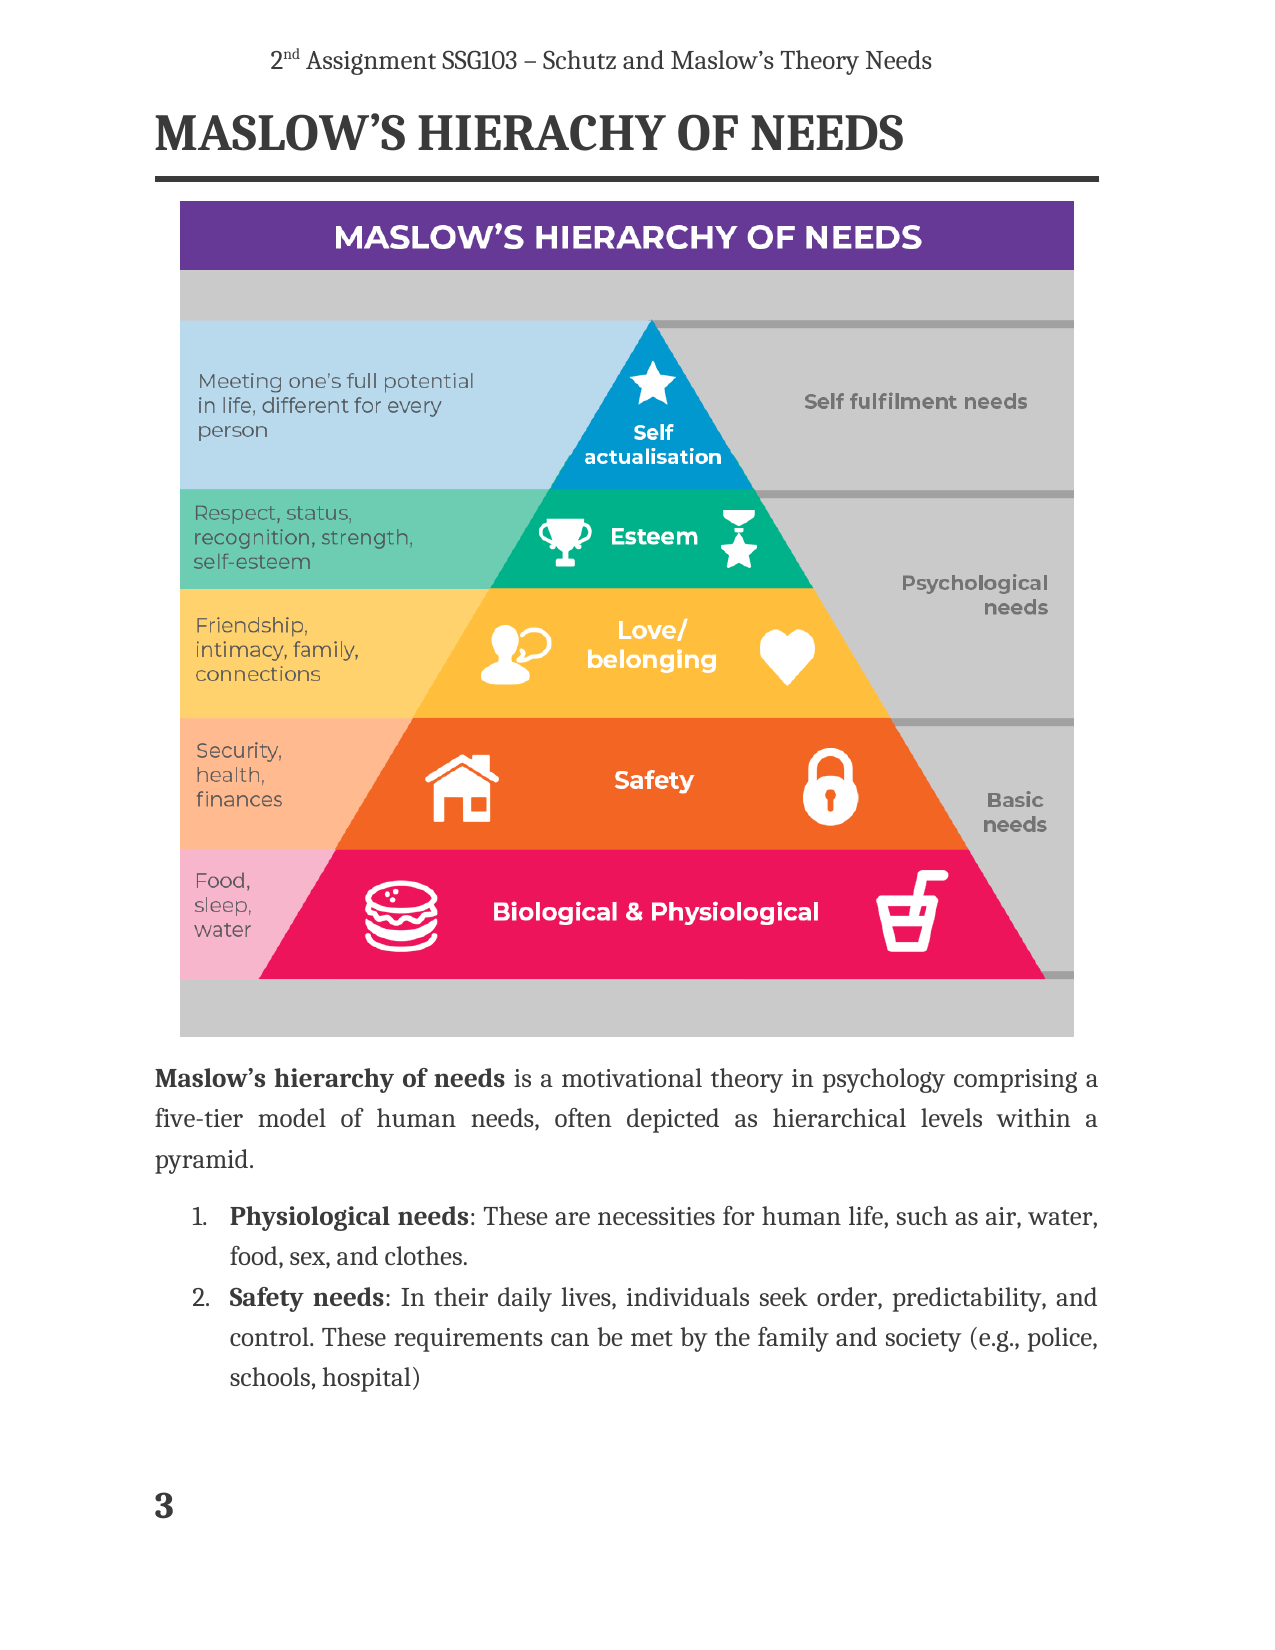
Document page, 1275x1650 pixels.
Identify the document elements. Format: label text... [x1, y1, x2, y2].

list Physiological needs: These are necessities for human life, such as air, water, food, sex, and clothes. [192, 1201, 1099, 1272]
text Maslow’s hierarchy of needs is a motivational theory in psychology comprising a five-tier model of human needs, often depicted as hierarchical levels within a pyramid. [154, 1063, 1099, 1175]
subtitle maslow’s hierachy of needs [154, 103, 1099, 182]
list Safety needs: In their daily lives, individuals seek order, predictability, and control. These requirements can be met by the family and society (e.g., police, schools, hospital) [192, 1282, 1099, 1393]
picture [180, 201, 1074, 1037]
